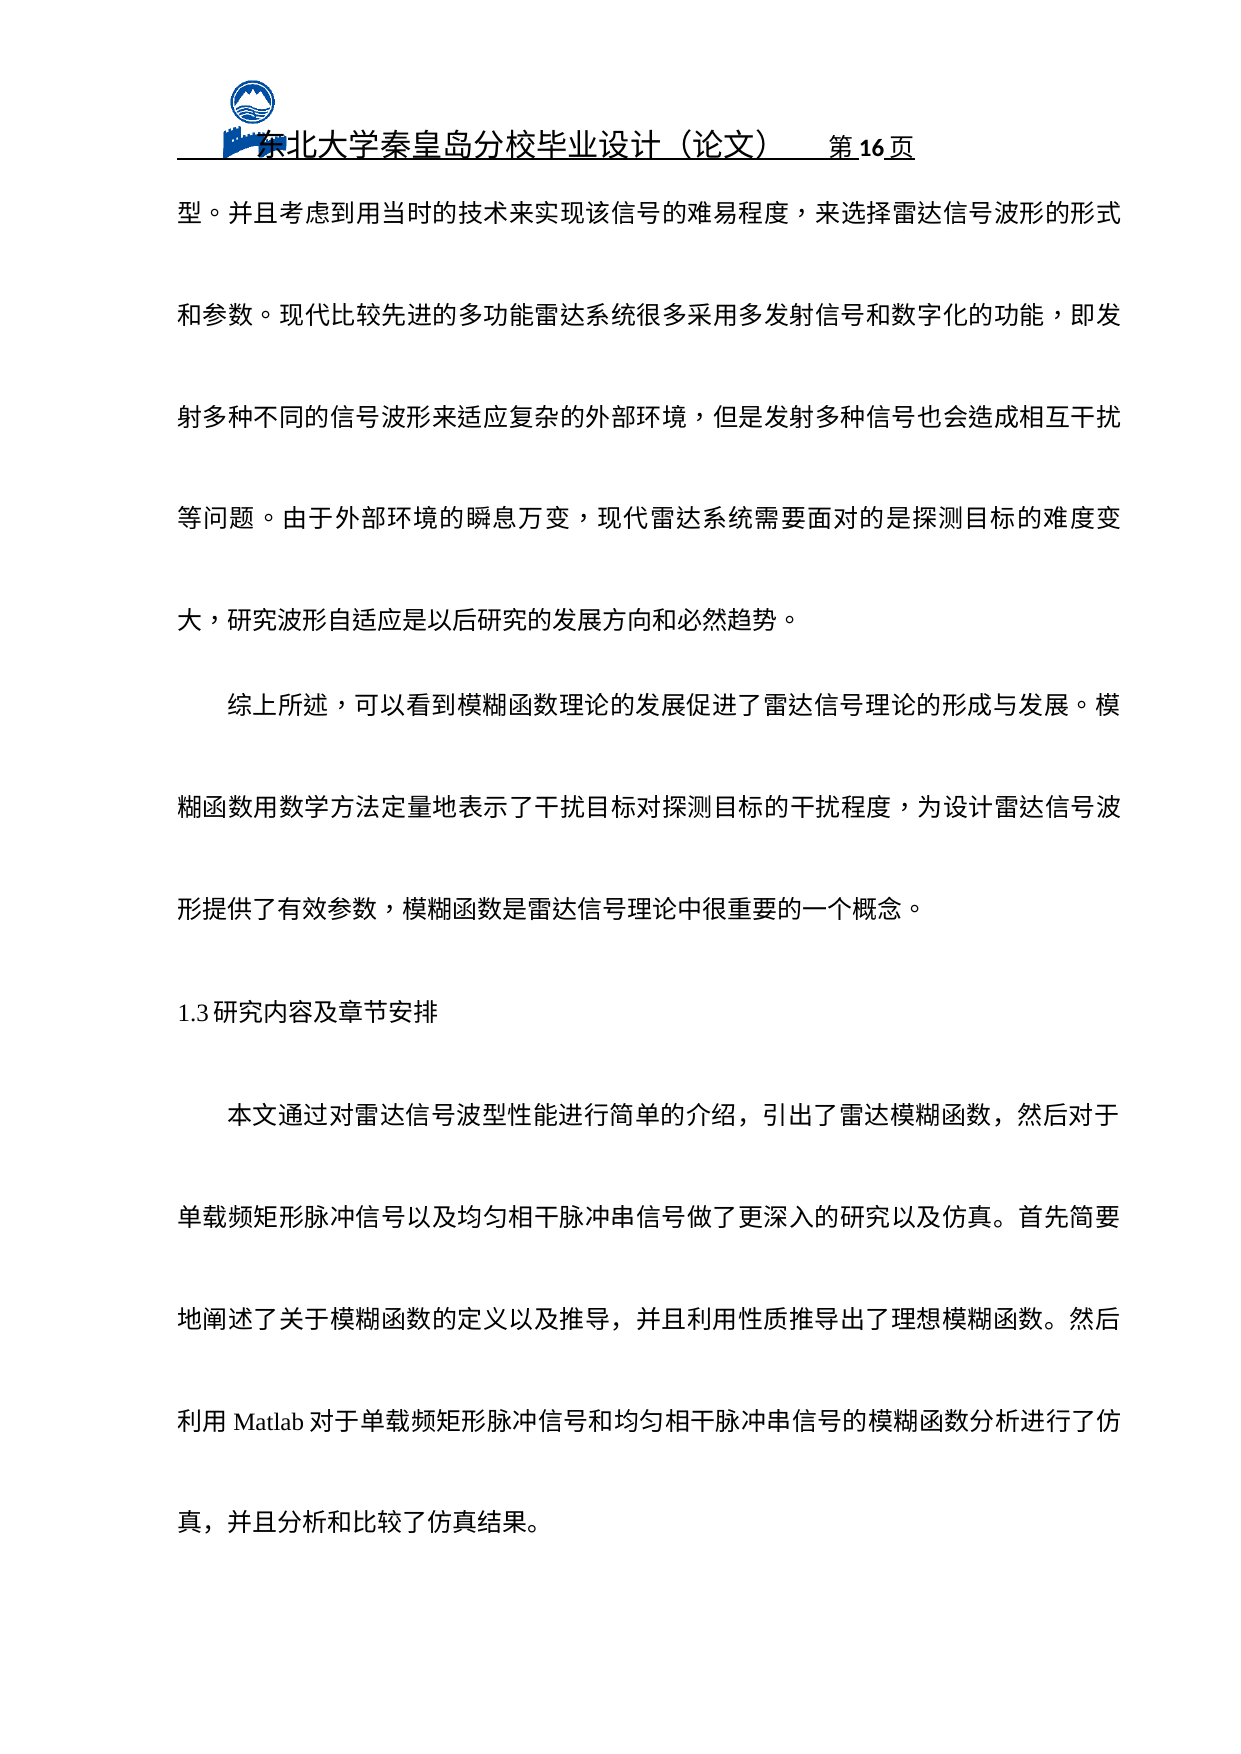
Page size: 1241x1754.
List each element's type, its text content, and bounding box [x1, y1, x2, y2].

text 综上所述，可以看到模糊函数理论的发展促进了雷达信号理论的形成与发展。模糊函数用数学方法定量地表示了干扰目标对探测目标的干扰程度，为设计雷达信号波形提供了有效参数，模糊函数是雷达信号理论中很重要的一个概念。 [177, 671, 1122, 943]
text 本文通过对雷达信号波型性能进行简单的介绍，引出了雷达模糊函数，然后对于单载频矩形脉冲信号以及均匀相干脉冲串信号做了更深入的研究以及仿真。首先简要地阐述了关于模糊函数的定义以及推导，并且利用性质推导出了理想模糊函数。然后利用Matlab对于单载频矩形脉冲信号和均匀相干脉冲串信号的模糊函数分析进行了仿真，并且分析和比较了仿真结果。 [177, 1079, 1122, 1555]
picture [214, 79, 292, 158]
subtitle 1.3研究内容及章节安排 [177, 977, 1122, 1044]
